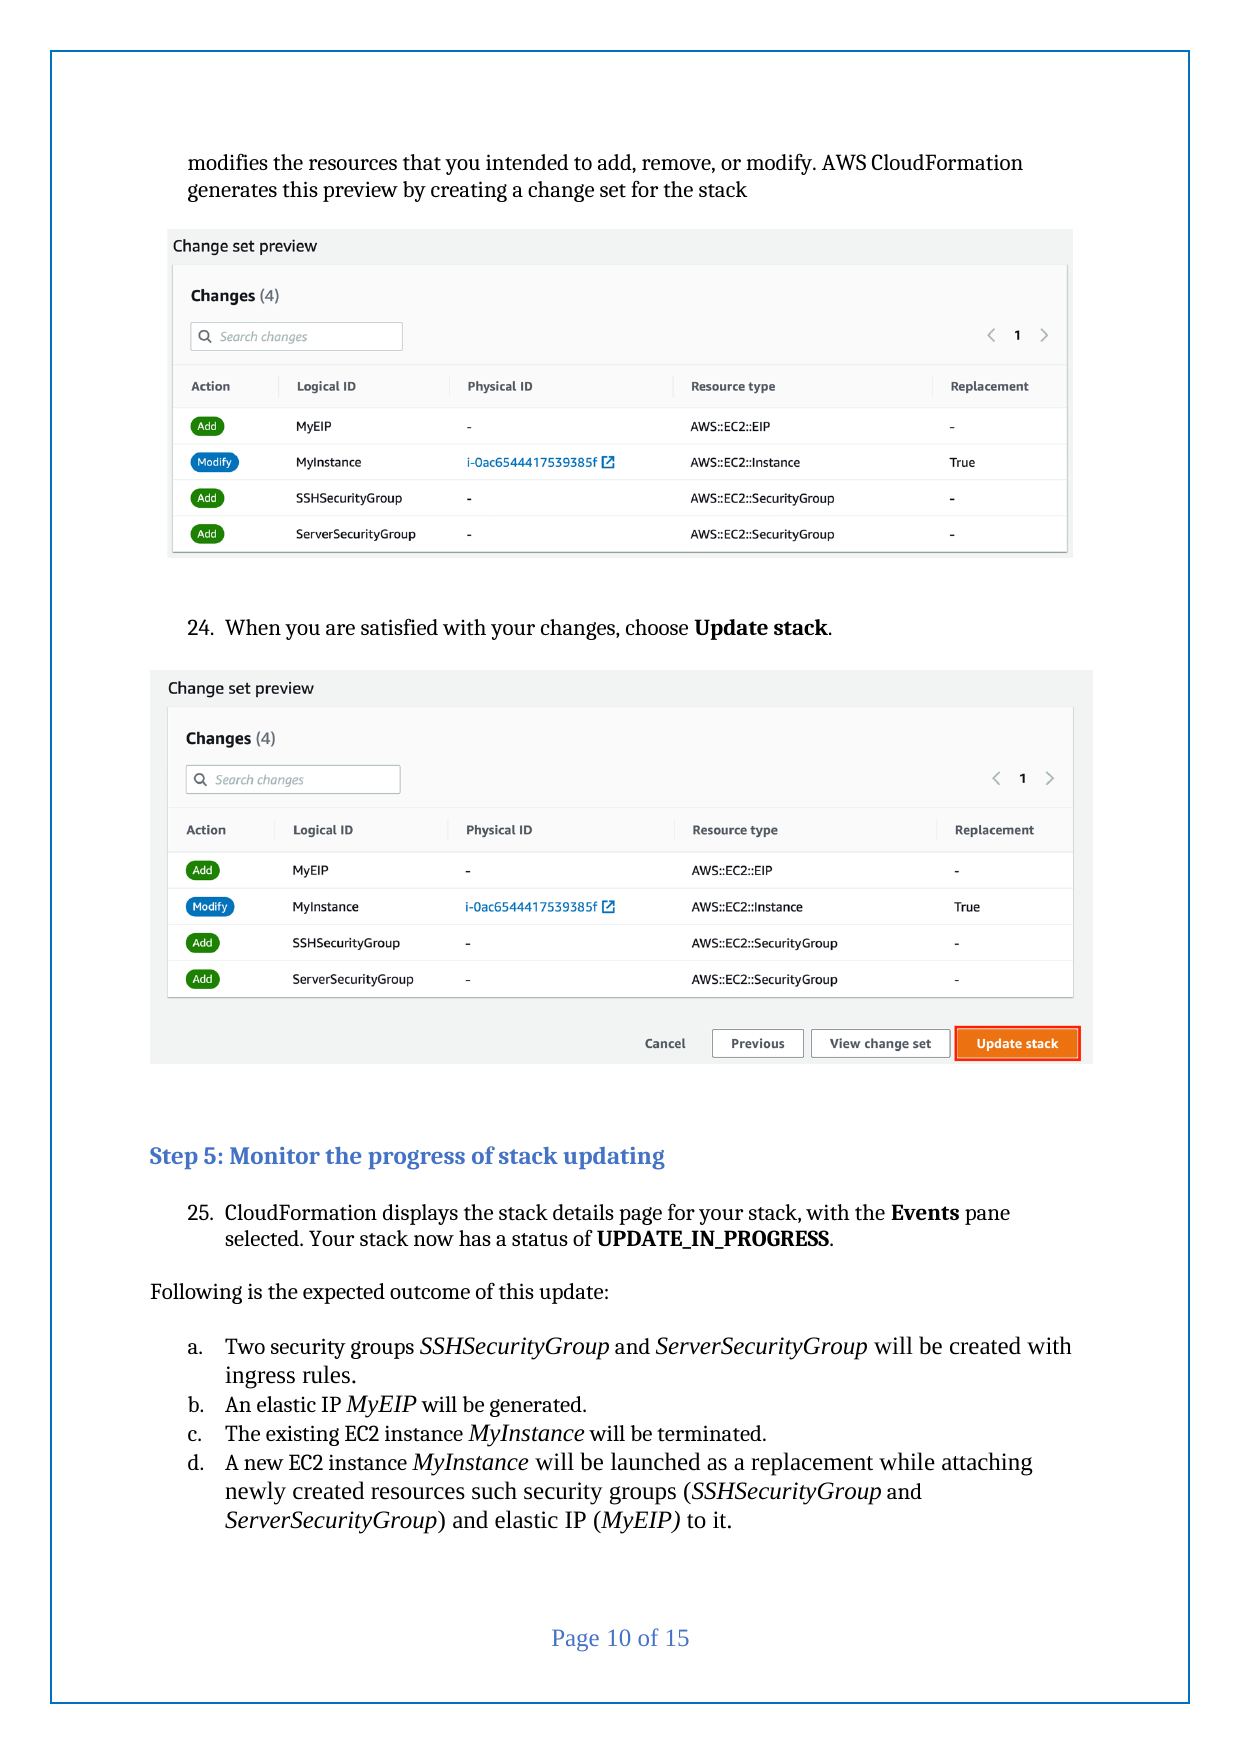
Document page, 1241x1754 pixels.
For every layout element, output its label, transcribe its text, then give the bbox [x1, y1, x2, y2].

list An elastic IP MyEIP will be generated. [187, 1389, 1090, 1418]
text Following is the expected outcome of this update: [150, 1278, 1090, 1305]
list Two security groups SSHSecurityGroup and ServerSecurityGroup will be created with ingress rules. [187, 1331, 1090, 1389]
list The existing EC2 instance MyInstance will be terminated. [187, 1418, 1090, 1447]
picture [150, 670, 1093, 1064]
picture [167, 229, 1073, 558]
subtitle Step 5: Monitor the progress of stack updating [150, 1142, 1090, 1171]
list CloudFormation displays the stack details page for your stack, with the Events pane selected. Your stack now has a status of UPDATE_IN_PROGRESS. [187, 1199, 1090, 1252]
list A new EC2 instance MyInstance will be launched as a replacement while attaching newly created resources such security groups (SSHSecurityGroup and ServerSecurityGroup) and elastic IP (MyEIP) to it. [187, 1447, 1090, 1534]
list When you are satisfied with your changes, choose Update stack. [187, 615, 1090, 641]
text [187, 150, 1090, 203]
